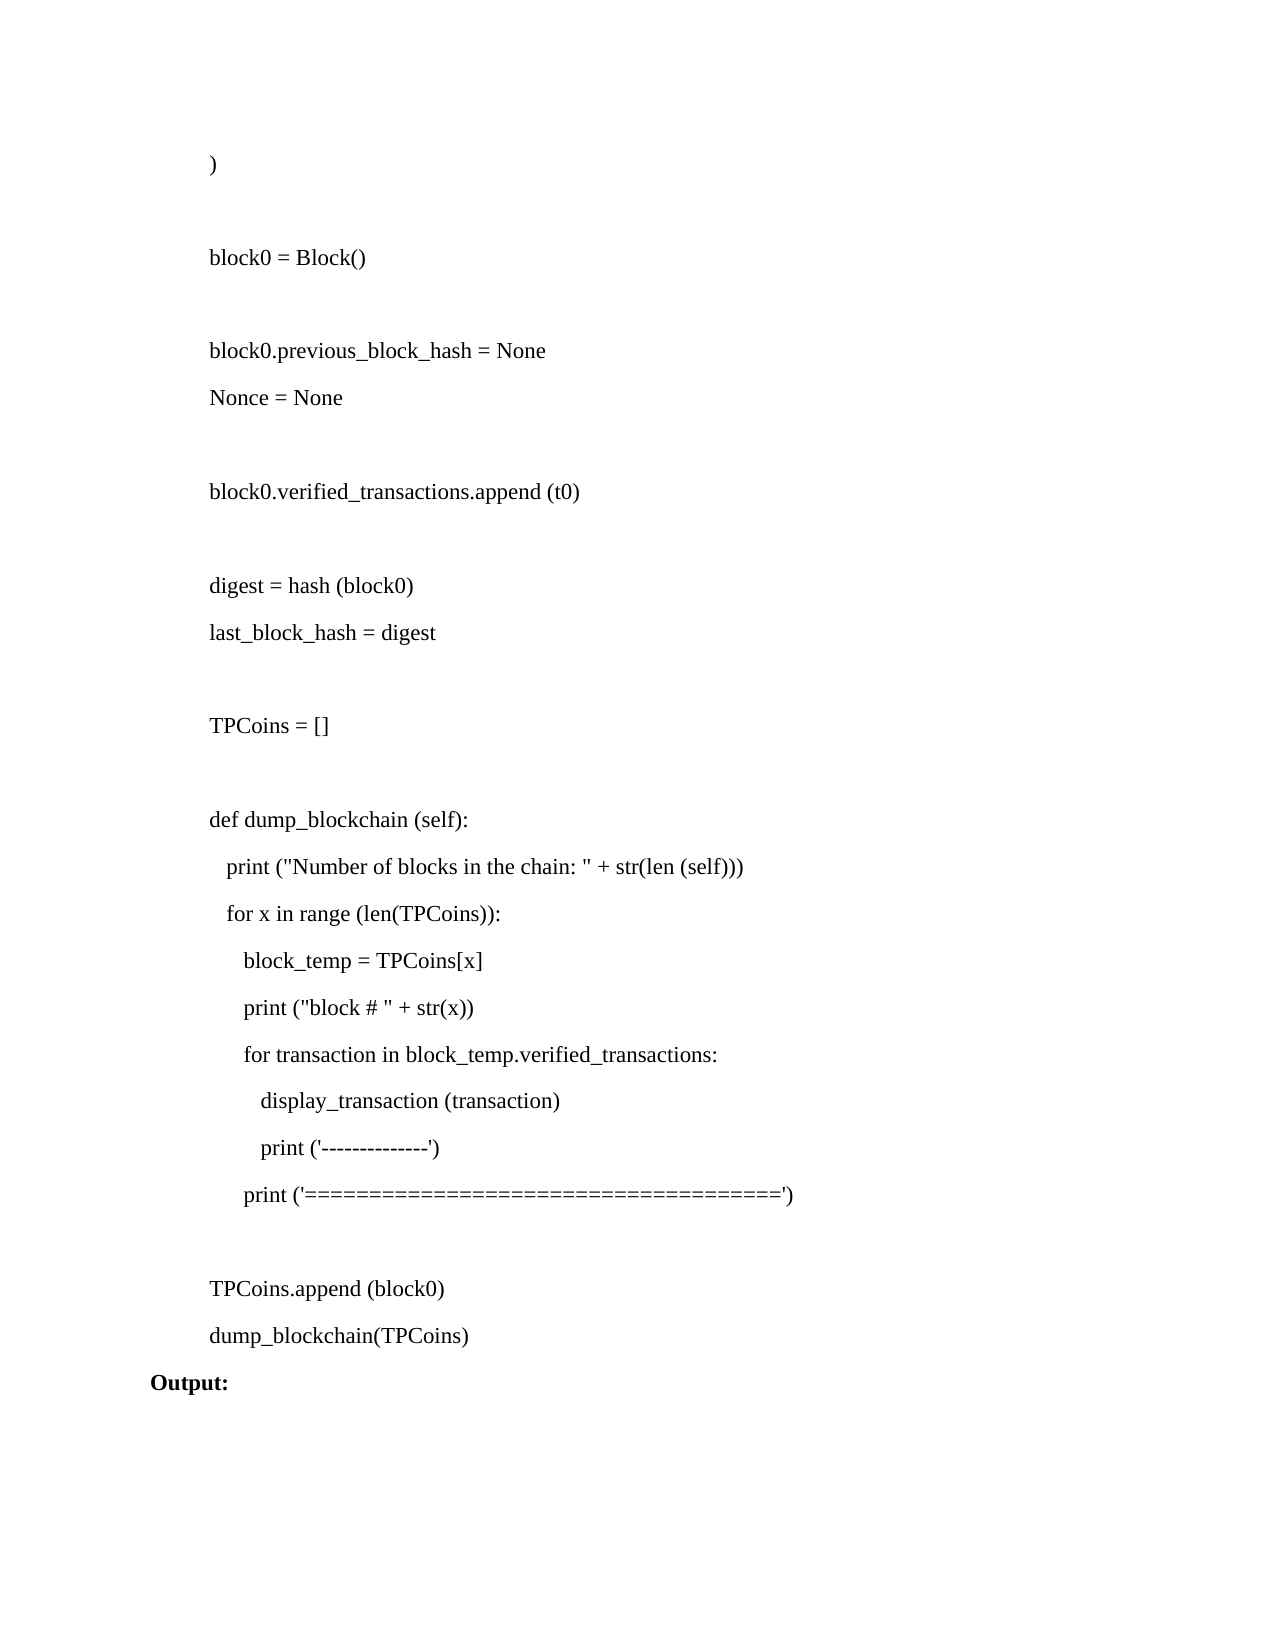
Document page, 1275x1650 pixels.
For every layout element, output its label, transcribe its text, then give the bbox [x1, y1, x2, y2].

text print ("block # " + str(x)) [209, 994, 1125, 1020]
text for x in range (len(TPCoins)): [209, 900, 1125, 926]
text block_temp = TPCoins[x] [209, 947, 1125, 973]
text print ("Number of blocks in the chain: " + str(len (self))) [209, 853, 1125, 879]
text Output: [150, 1369, 1125, 1395]
text last_block_hash = digest [209, 619, 1125, 645]
text def dump_blockchain (self): [209, 806, 1125, 833]
text dump_blockchain(TPCoins) [209, 1322, 1125, 1348]
text ) [209, 150, 1125, 176]
text TPCoins = [] [209, 712, 1125, 739]
text digest = hash (block0) [209, 572, 1125, 598]
text block0 = Block() [209, 244, 1125, 270]
text Nonce = None [209, 384, 1125, 411]
text for transaction in block_temp.verified_transactions: [209, 1041, 1125, 1067]
text print ('--------------') [209, 1134, 1125, 1161]
text TPCoins.append (block0) [209, 1275, 1125, 1301]
text display_transaction (transaction) [209, 1087, 1125, 1114]
text print ('=====================================') [209, 1181, 1125, 1208]
text block0.verified_transactions.append (t0) [209, 478, 1125, 504]
text block0.previous_block_hash = None [209, 337, 1125, 364]
